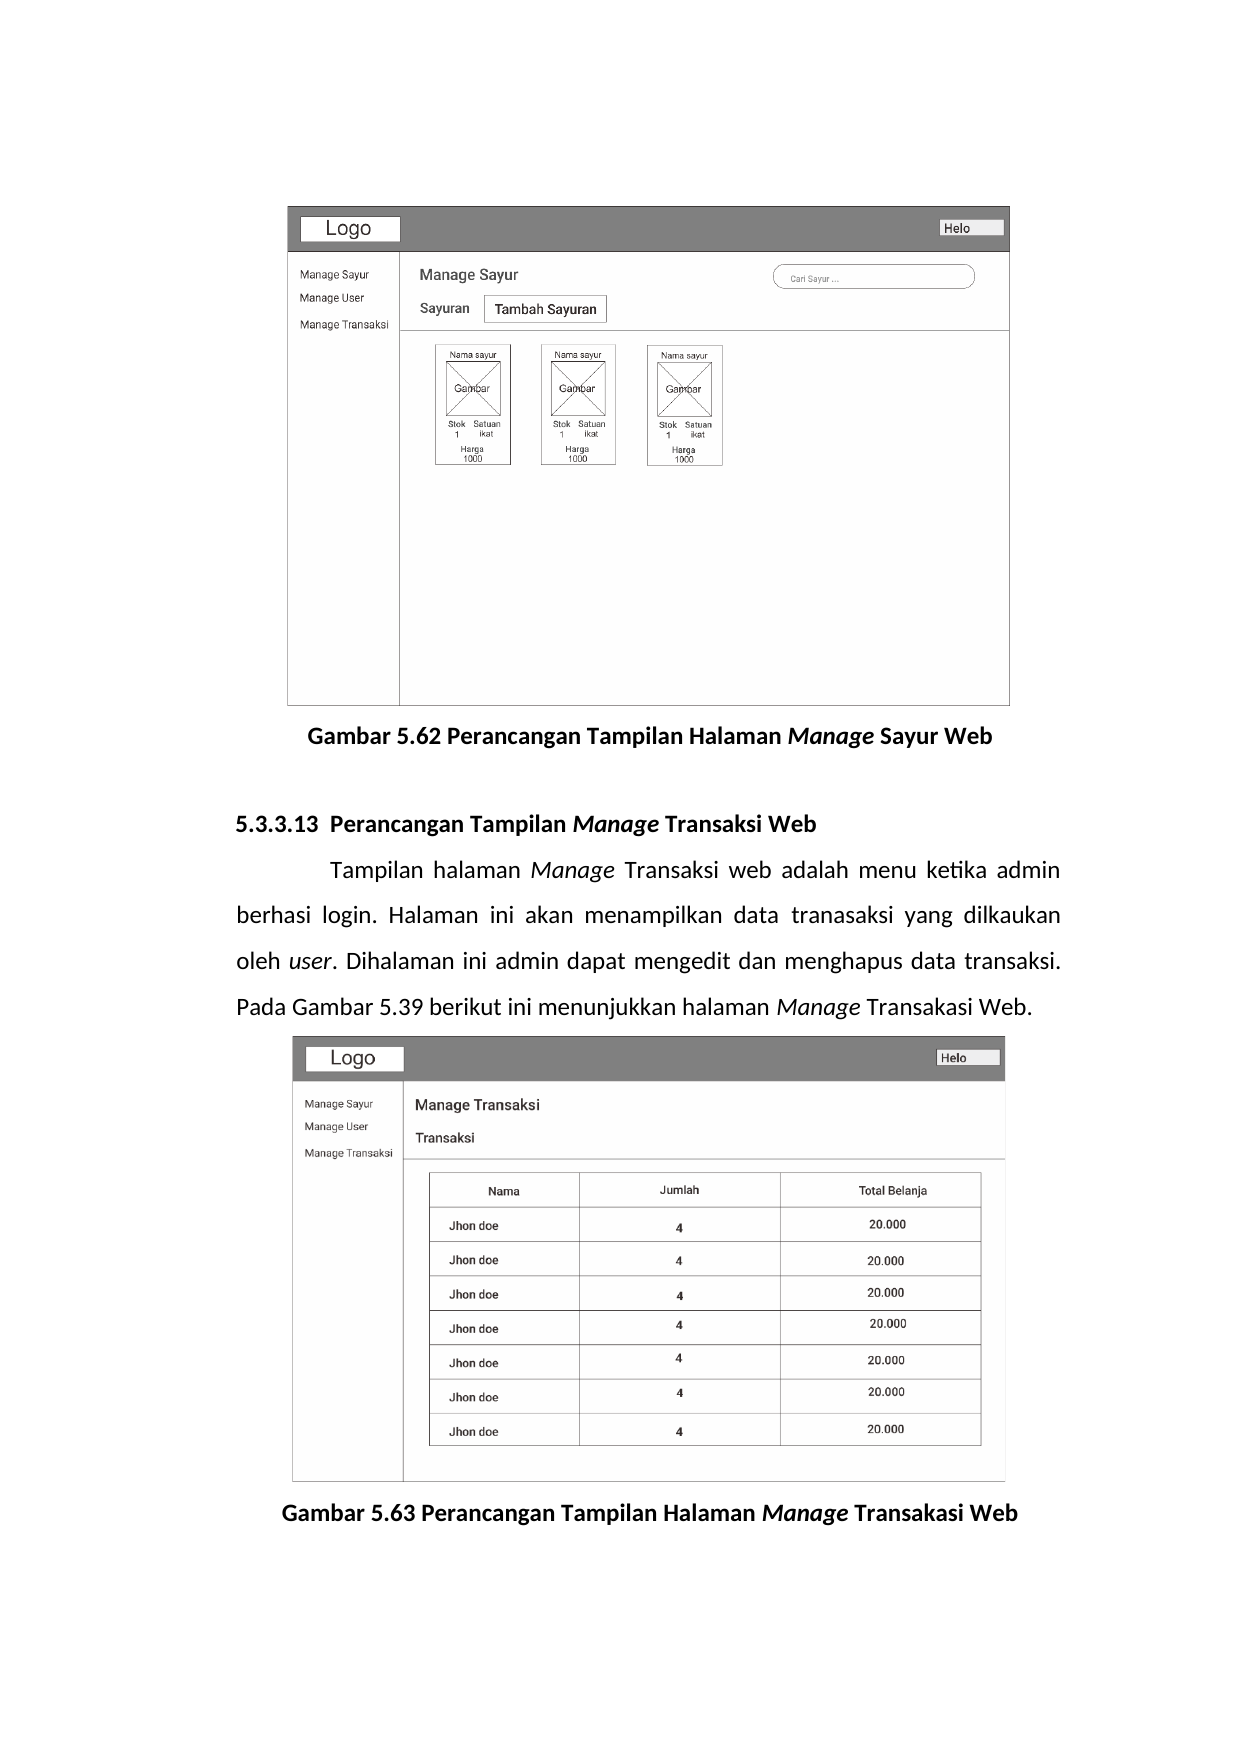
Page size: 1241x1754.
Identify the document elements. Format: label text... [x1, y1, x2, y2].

subtitle Gambar 5.63 Perancangan Tampilan Halaman Manage Transakasi Web [235, 1497, 1064, 1527]
picture [287, 206, 1010, 706]
text Tampilan halaman Manage Transaksi web adalah menu ketika admin berhasi login. Halaman ini akan menampilkan data tranasaksi yang dilkaukan oleh user. Dihalaman ini admin dapat mengedit dan menghapus data transaksi. Pada Gambar 5.39 berikut ini menunjukkan halaman Manage Transakasi Web. [236, 854, 1061, 1022]
picture [292, 1036, 1006, 1482]
subtitle Gambar 5.62 Perancangan Tampilan Halaman Manage Sayur Web [235, 721, 1065, 751]
subtitle 5.3.3.13 Perancangan Tampilan Manage Transaksi Web [235, 808, 1064, 839]
